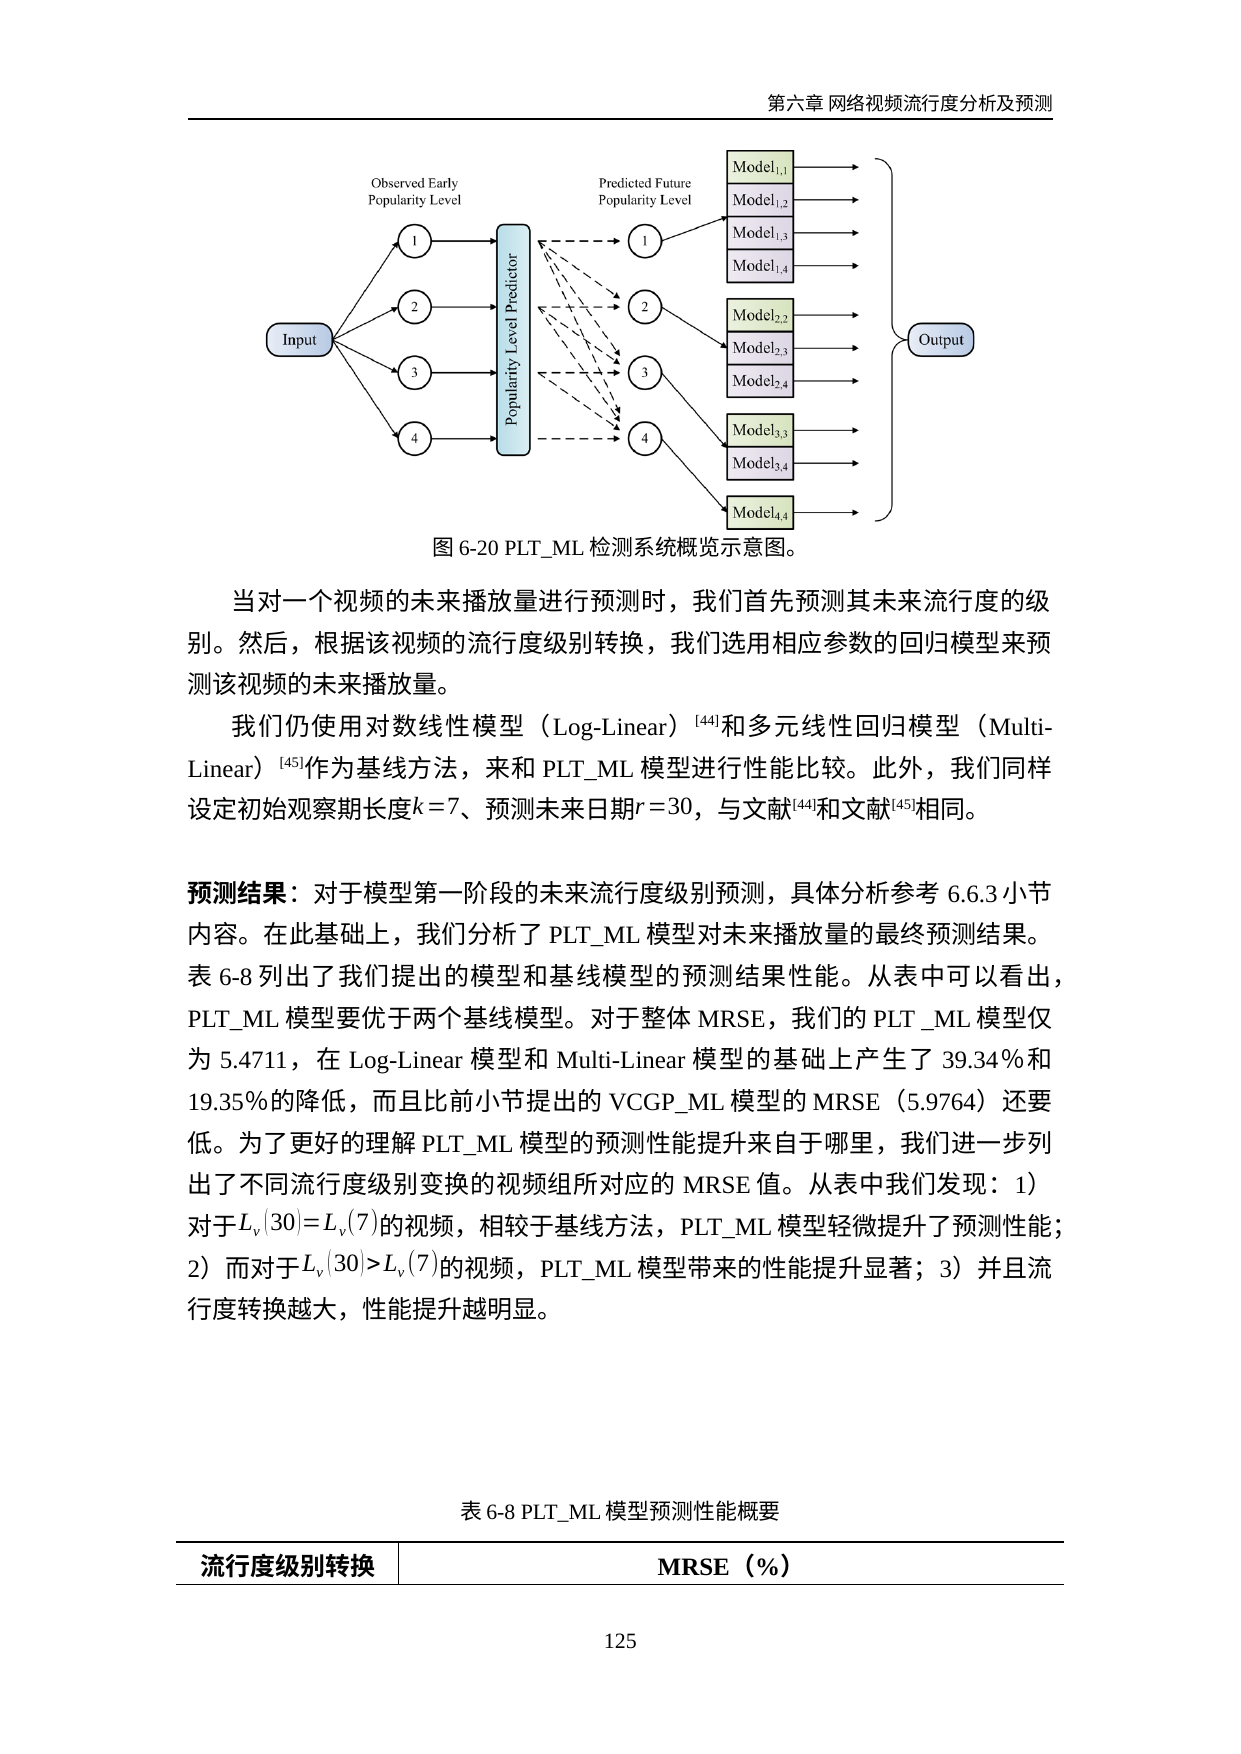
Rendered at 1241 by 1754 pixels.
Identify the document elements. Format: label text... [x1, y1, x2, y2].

text 我们仍使用对数线性模型（Log-Linear）[44]和多元线性回归模型（Multi-Linear）[45]作为基线方法，来和PLT_ML模型进行性能比较。此外，我们同样设定初始观察期长度、预测未来日期，与文献[44]和文献[45]相同。 [187, 702, 1053, 827]
table_header 流行度级别转换 [176, 1543, 398, 1584]
text 图6-20 PLT_ML检测系统概览示意图。 [187, 530, 1053, 561]
text 表6-8 PLT_ML模型预测性能概要 [187, 1494, 1053, 1526]
table_header MRSE（%） [399, 1543, 1064, 1584]
picture [265, 150, 975, 530]
text 当对一个视频的未来播放量进行预测时，我们首先预测其未来流行度的级别。然后，根据该视频的流行度级别转换，我们选用相应参数的回归模型来预测该视频的未来播放量。 [187, 577, 1053, 702]
text 预测结果：对于模型第一阶段的未来流行度级别预测，具体分析参考6.6.3小节内容。在此基础上，我们分析了PLT_ML模型对未来播放量的最终预测结果。表6-8列出了我们提出的模型和基线模型的预测结果性能。从表中可以看出，PLT_ML模型要优于两个基线模型。对于整体MRSE，我们的PLT _ML模型仅为5.4711，在Log-Linear模型和Multi-Linear模型的基础上产生了39.34％和19.35％的降低，而且比前小节提出的VCGP_ML模型的MRSE（5.9764）还要低。为了更好的理解PLT_ML模型的预测性能提升来自于哪里，我们进一步列出了不同流行度级别变换的视频组所对应的MRSE值。从表中我们发现：1）对于的视频，相较于基线方法，PLT_ML模型轻微提升了预测性能；2）而对于的视频，PLT_ML模型带来的性能提升显著；3）并且流行度转换越大，性能提升越明显。 [187, 869, 1053, 1327]
